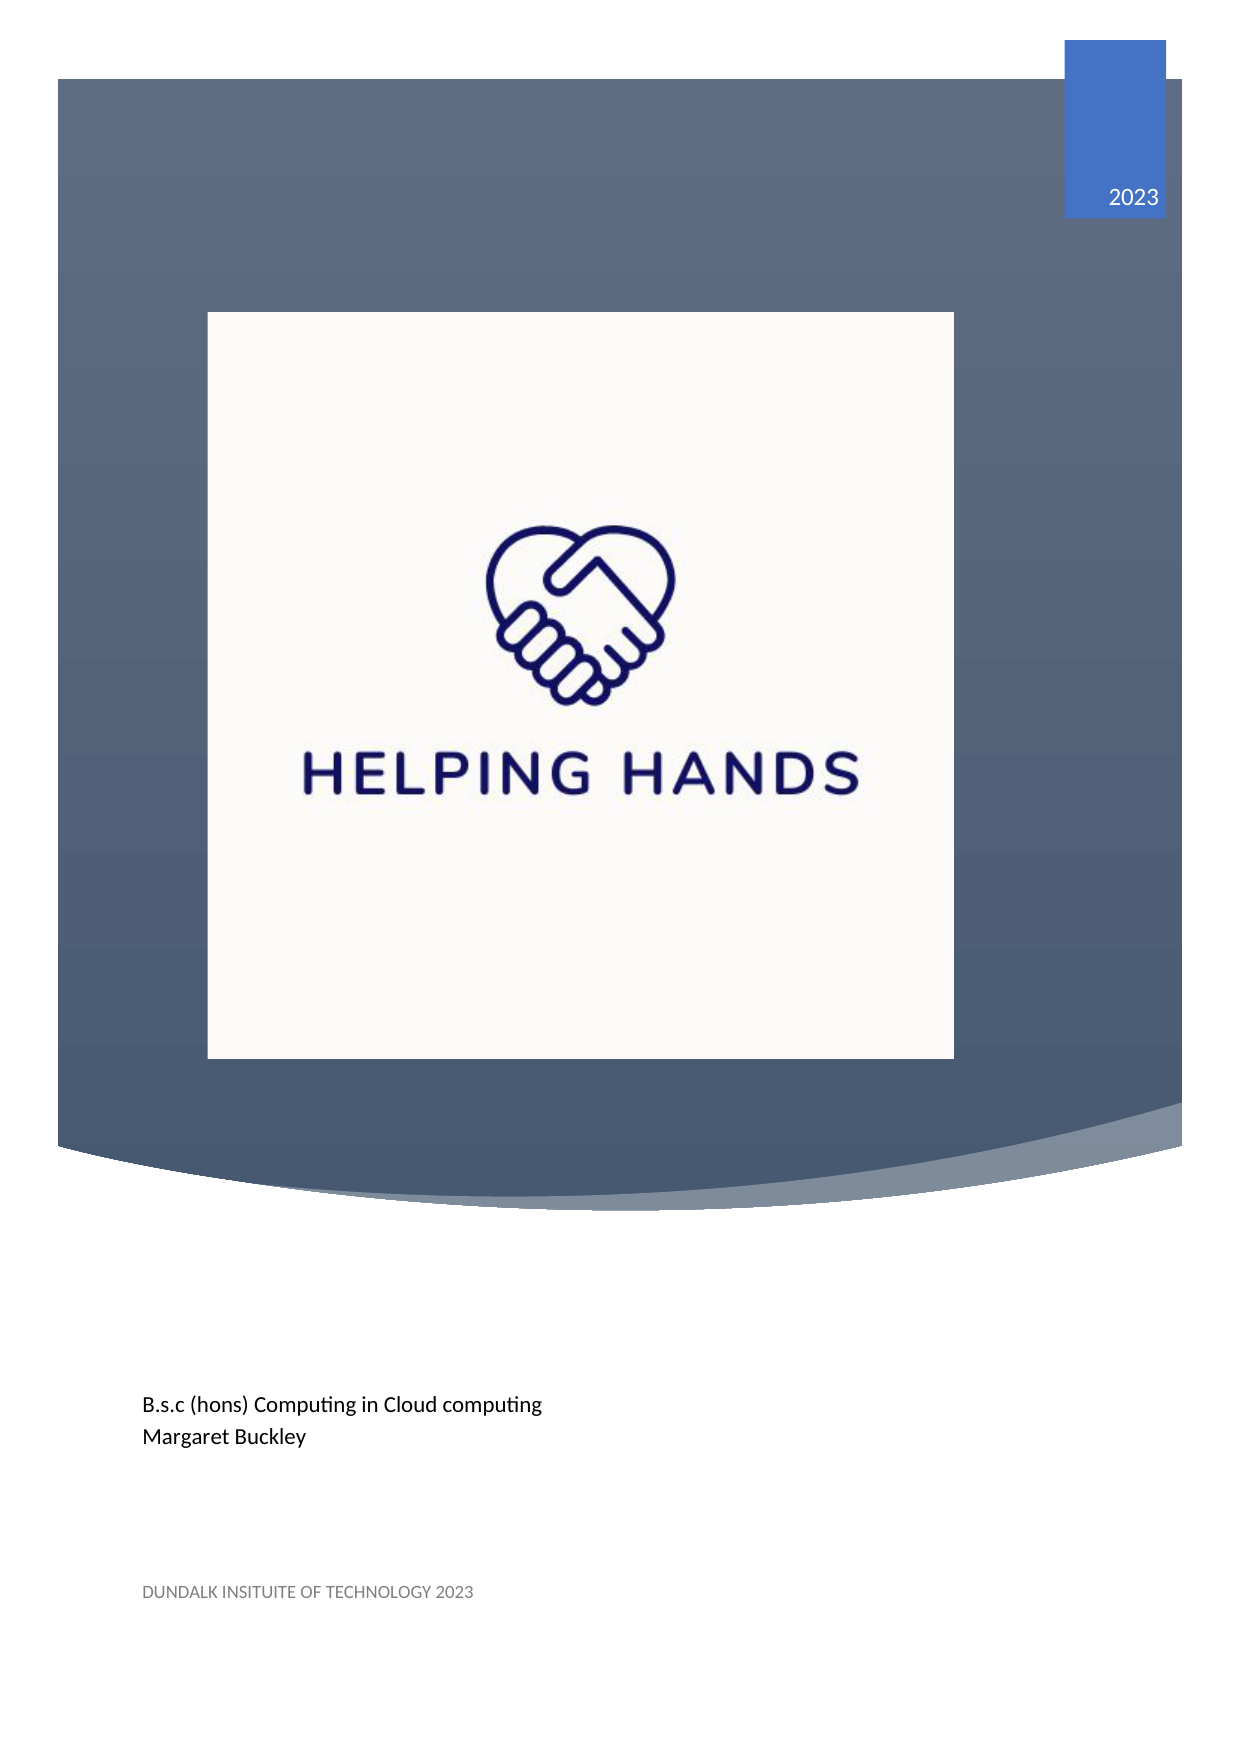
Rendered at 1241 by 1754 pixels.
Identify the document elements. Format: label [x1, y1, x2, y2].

picture [207, 312, 954, 1059]
